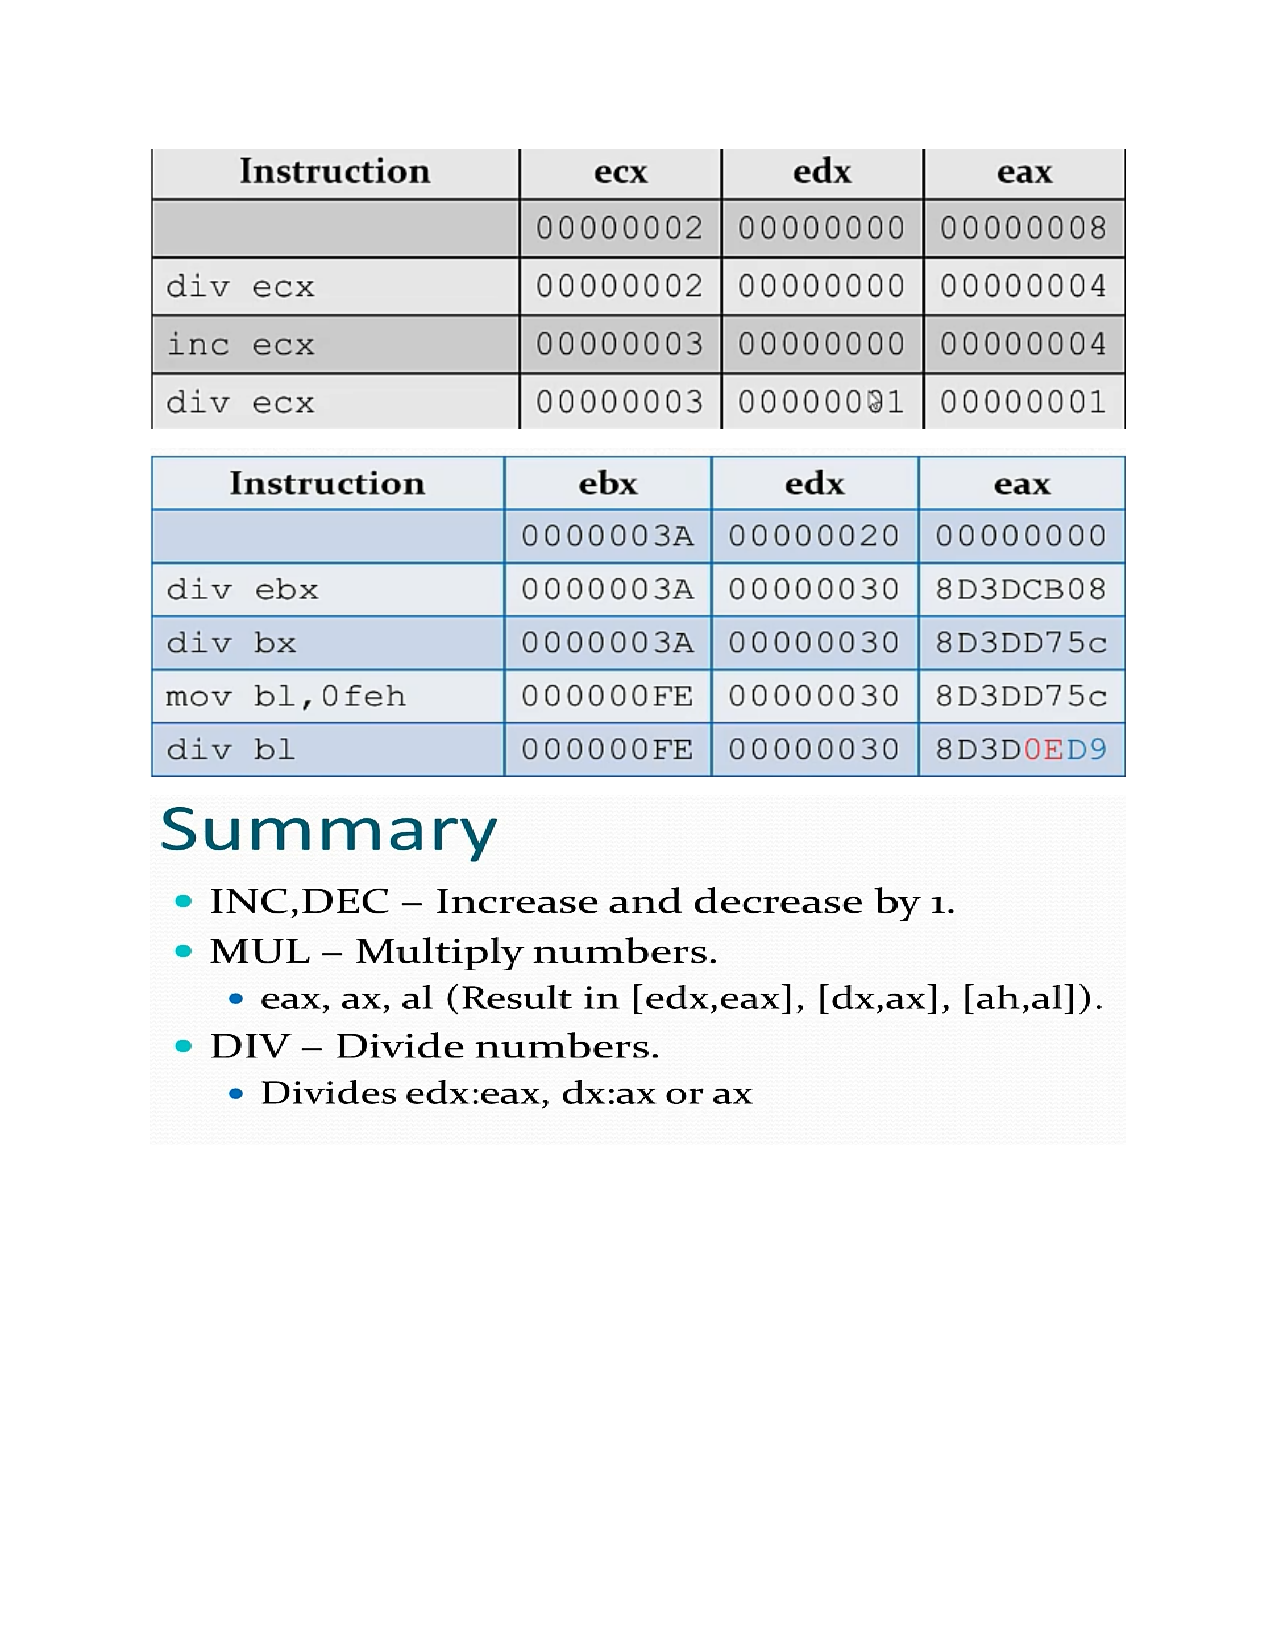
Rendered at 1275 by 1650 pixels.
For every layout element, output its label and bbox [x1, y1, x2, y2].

picture [150, 149, 1126, 429]
picture [150, 448, 1126, 777]
picture [150, 795, 1126, 1145]
